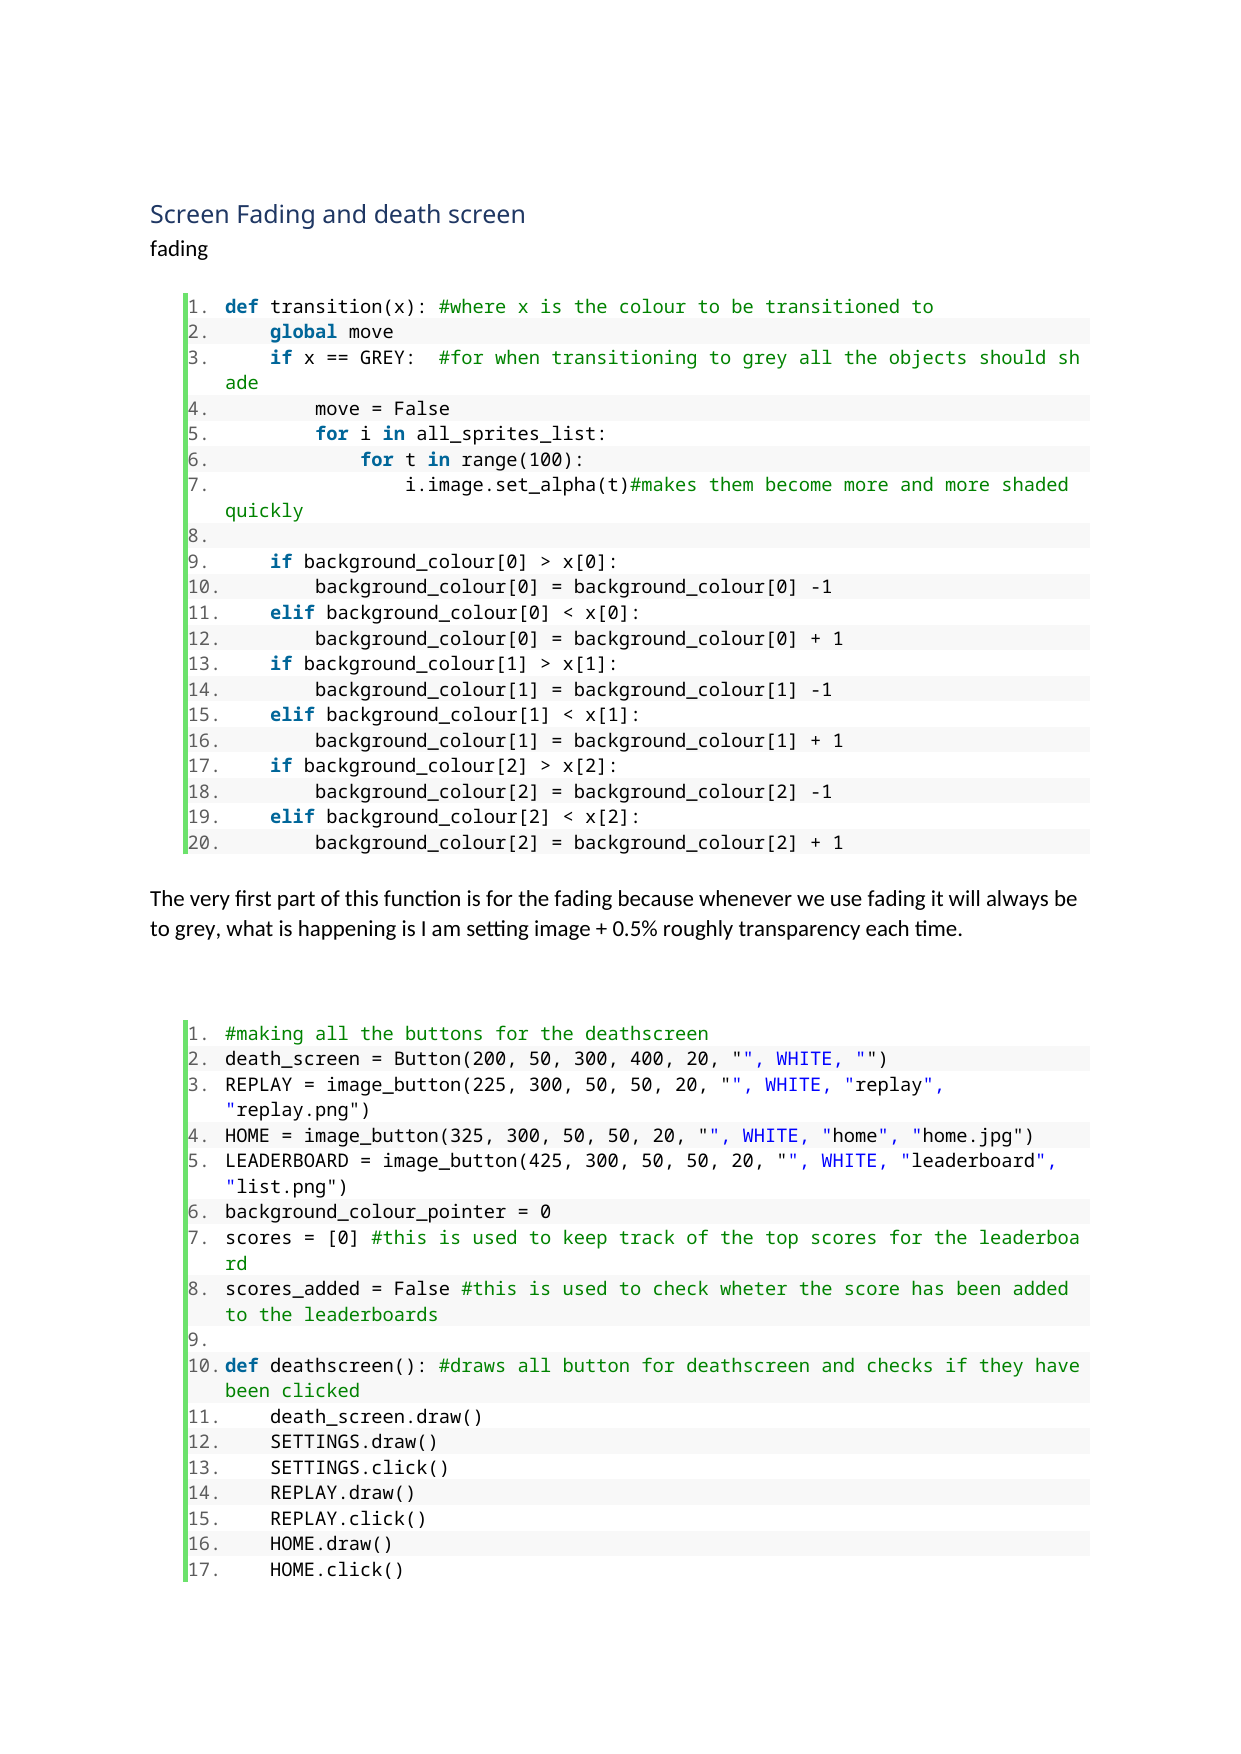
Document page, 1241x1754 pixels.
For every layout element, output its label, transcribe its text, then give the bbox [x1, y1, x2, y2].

subtitle Screen Fading and death screen [150, 197, 1090, 231]
list elif background_colour[2] < x[2]: [188, 803, 1090, 829]
list elif background_colour[1] < x[1]: [188, 701, 1090, 727]
list scores = [0] #this is used to keep track of the top scores for the leaderboard [188, 1224, 1090, 1275]
list i.image.set_alpha(t)#makes them become more and more shaded quickly [188, 472, 1090, 523]
list if x == GREY: #for when transitioning to grey all the objects should shade [188, 344, 1090, 395]
list for i in all_sprites_list: [188, 421, 1090, 446]
list background_colour[2] = background_colour[2] -1 [188, 778, 1090, 803]
list elif background_colour[0] < x[0]: [188, 599, 1090, 625]
list scores_added = False #this is used to check wheter the score has been added to the leaderboards [188, 1275, 1090, 1326]
list if background_colour[0] > x[0]: [188, 548, 1090, 574]
list if background_colour[1] > x[1]: [188, 650, 1090, 676]
list def deathscreen(): #draws all button for deathscreen and checks if they have been clicked [188, 1352, 1090, 1403]
list background_colour[1] = background_colour[1] + 1 [188, 727, 1090, 752]
list SETTINGS.draw() [188, 1428, 1090, 1454]
list background_colour[0] = background_colour[0] + 1 [188, 625, 1090, 650]
list def transition(x): #where x is the colour to be transitioned to [188, 293, 1090, 318]
list background_colour[2] = background_colour[2] + 1 [188, 829, 1090, 854]
list if background_colour[2] > x[2]: [188, 752, 1090, 778]
text The very first part of this function is for the fading because whenever we use fading it will always be to grey, what is happening is I am setting image + 0.5% roughly transparency each time. [150, 884, 1090, 942]
list LEADERBOARD = image_button(425, 300, 50, 50, 20, "", WHITE, "leaderboard", "list.png") [188, 1148, 1090, 1199]
list global move [188, 318, 1090, 344]
list death_screen = Button(200, 50, 300, 400, 20, "", WHITE, "") [188, 1046, 1090, 1071]
list REPLAY.click() [188, 1505, 1090, 1531]
list death_screen.draw() [188, 1403, 1090, 1428]
list #making all the buttons for the deathscreen [188, 1020, 1090, 1046]
list background_colour[1] = background_colour[1] -1 [188, 676, 1090, 701]
list HOME.draw() [188, 1531, 1090, 1556]
list HOME = image_button(325, 300, 50, 50, 20, "", WHITE, "home", "home.jpg") [188, 1122, 1090, 1148]
list background_colour[0] = background_colour[0] -1 [188, 574, 1090, 599]
list HOME.click() [188, 1556, 1090, 1582]
list move = False [188, 395, 1090, 421]
list for t in range(100): [188, 446, 1090, 472]
list REPLAY = image_button(225, 300, 50, 50, 20, "", WHITE, "replay", "replay.png") [188, 1071, 1090, 1122]
list REPLAY.draw() [188, 1479, 1090, 1505]
list background_colour_pointer = 0 [188, 1199, 1090, 1224]
list SETTINGS.click() [188, 1454, 1090, 1479]
text fading [150, 234, 1090, 262]
